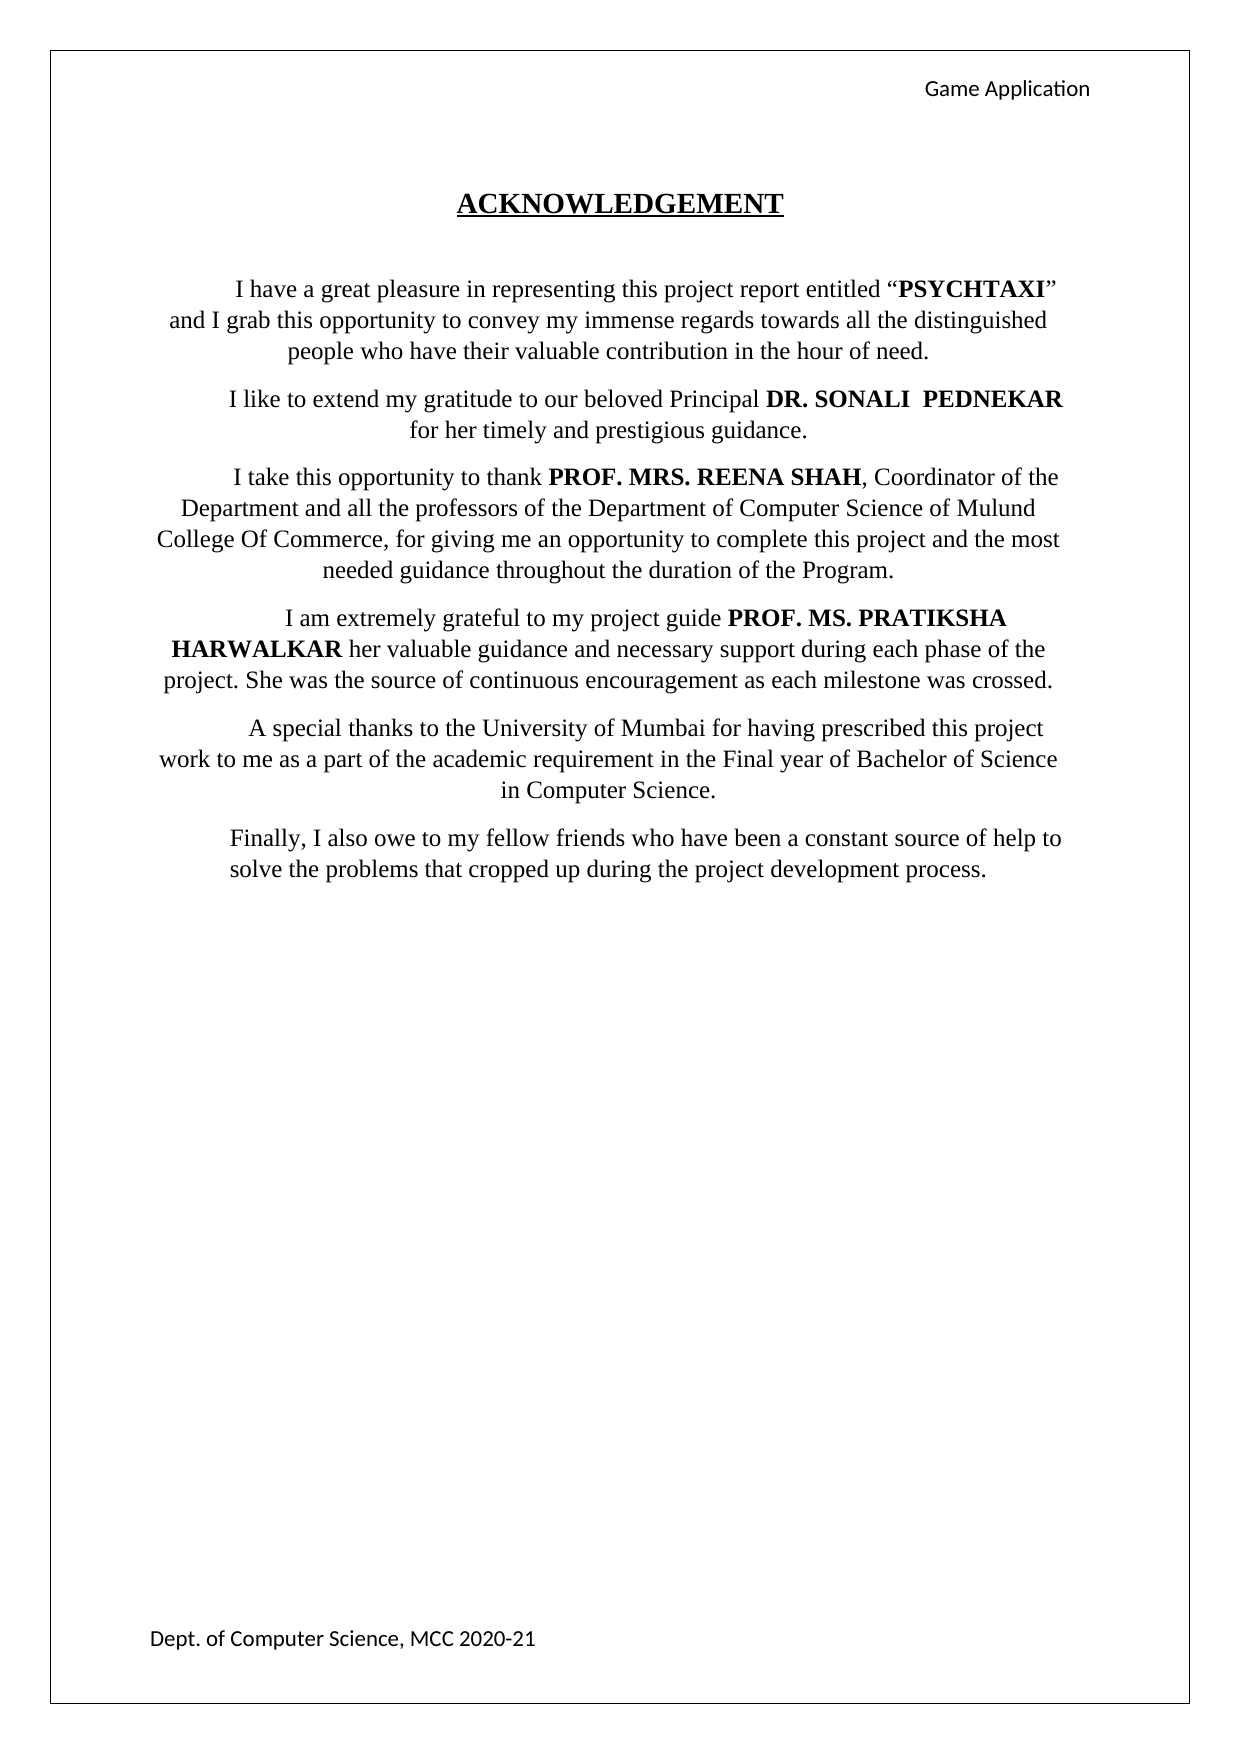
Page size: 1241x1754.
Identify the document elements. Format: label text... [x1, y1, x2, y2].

text A special thanks to the University of Mumbai for having prescribed this project work to me as a part of the academic requirement in the Final year of Bachelor of Science in Computer Science. [150, 713, 1067, 804]
text I take this opportunity to thank PROF. MRS. REENA SHAH, Coordinator of the Department and all the professors of the Department of Computer Science of Mulund College Of Commerce, for giving me an opportunity to complete this project and the most needed guidance throughout the duration of the Program. [150, 462, 1067, 584]
text Finally, I also owe to my fellow friends who have been a constant source of help to solve the problems that cropped up during the project development process. [150, 823, 1067, 883]
text I like to extend my gratitude to our beloved Principal DR. SONALI PEDNEKAR for her timely and prestigious guidance. [150, 384, 1067, 443]
text I am extremely grateful to my project guide PROF. MS. PRATIKSHA HARWALKAR her valuable guidance and necessary support during each phase of the project. She was the source of continuous encouragement as each milestone was crossed. [150, 603, 1067, 694]
text ACKNOWLEDGEMENT [150, 186, 1090, 220]
text I have a great pleasure in representing this project report entitled “PSYCHTAXI” and I grab this opportunity to convey my immense regards towards all the distinguished people who have their valuable contribution in the hour of need. [150, 274, 1067, 365]
